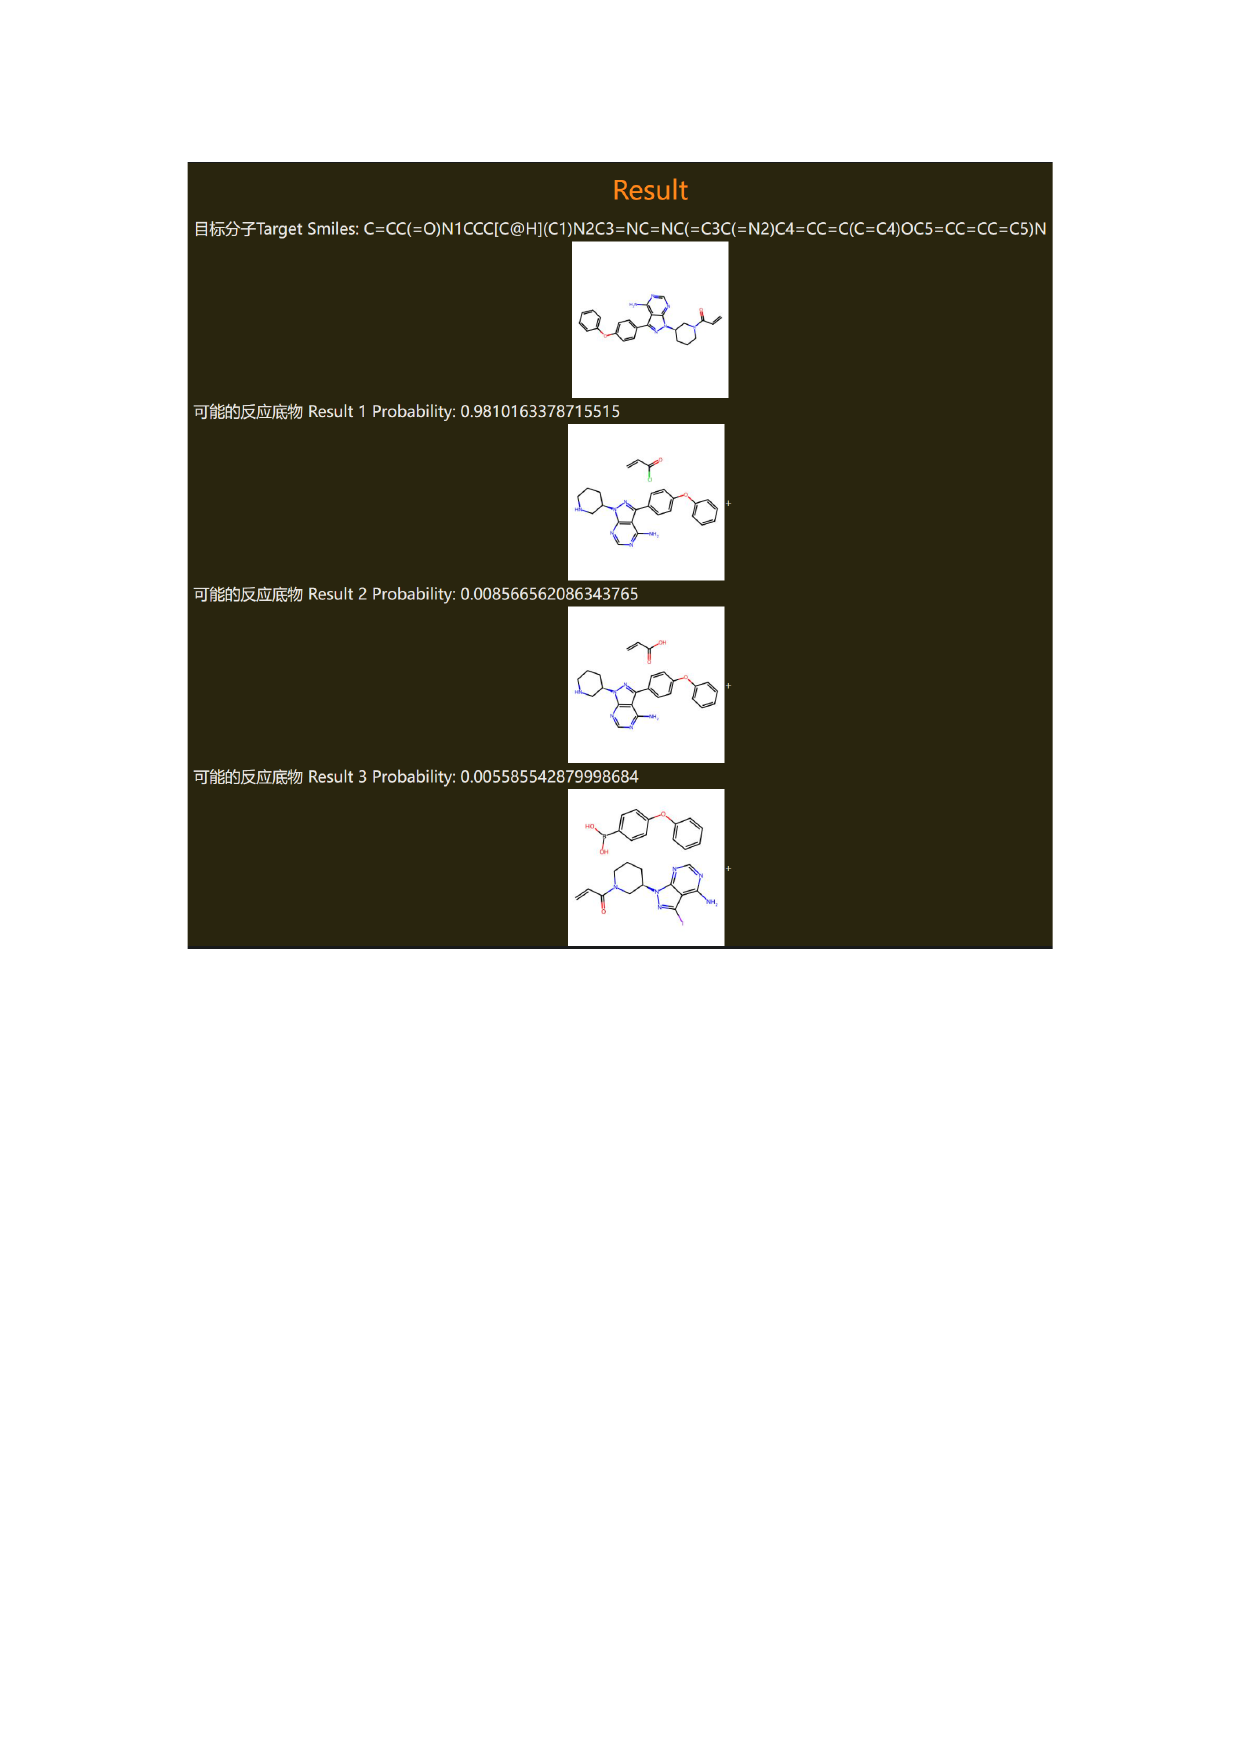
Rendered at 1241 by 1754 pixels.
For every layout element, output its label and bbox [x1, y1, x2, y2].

picture [187, 162, 1053, 949]
